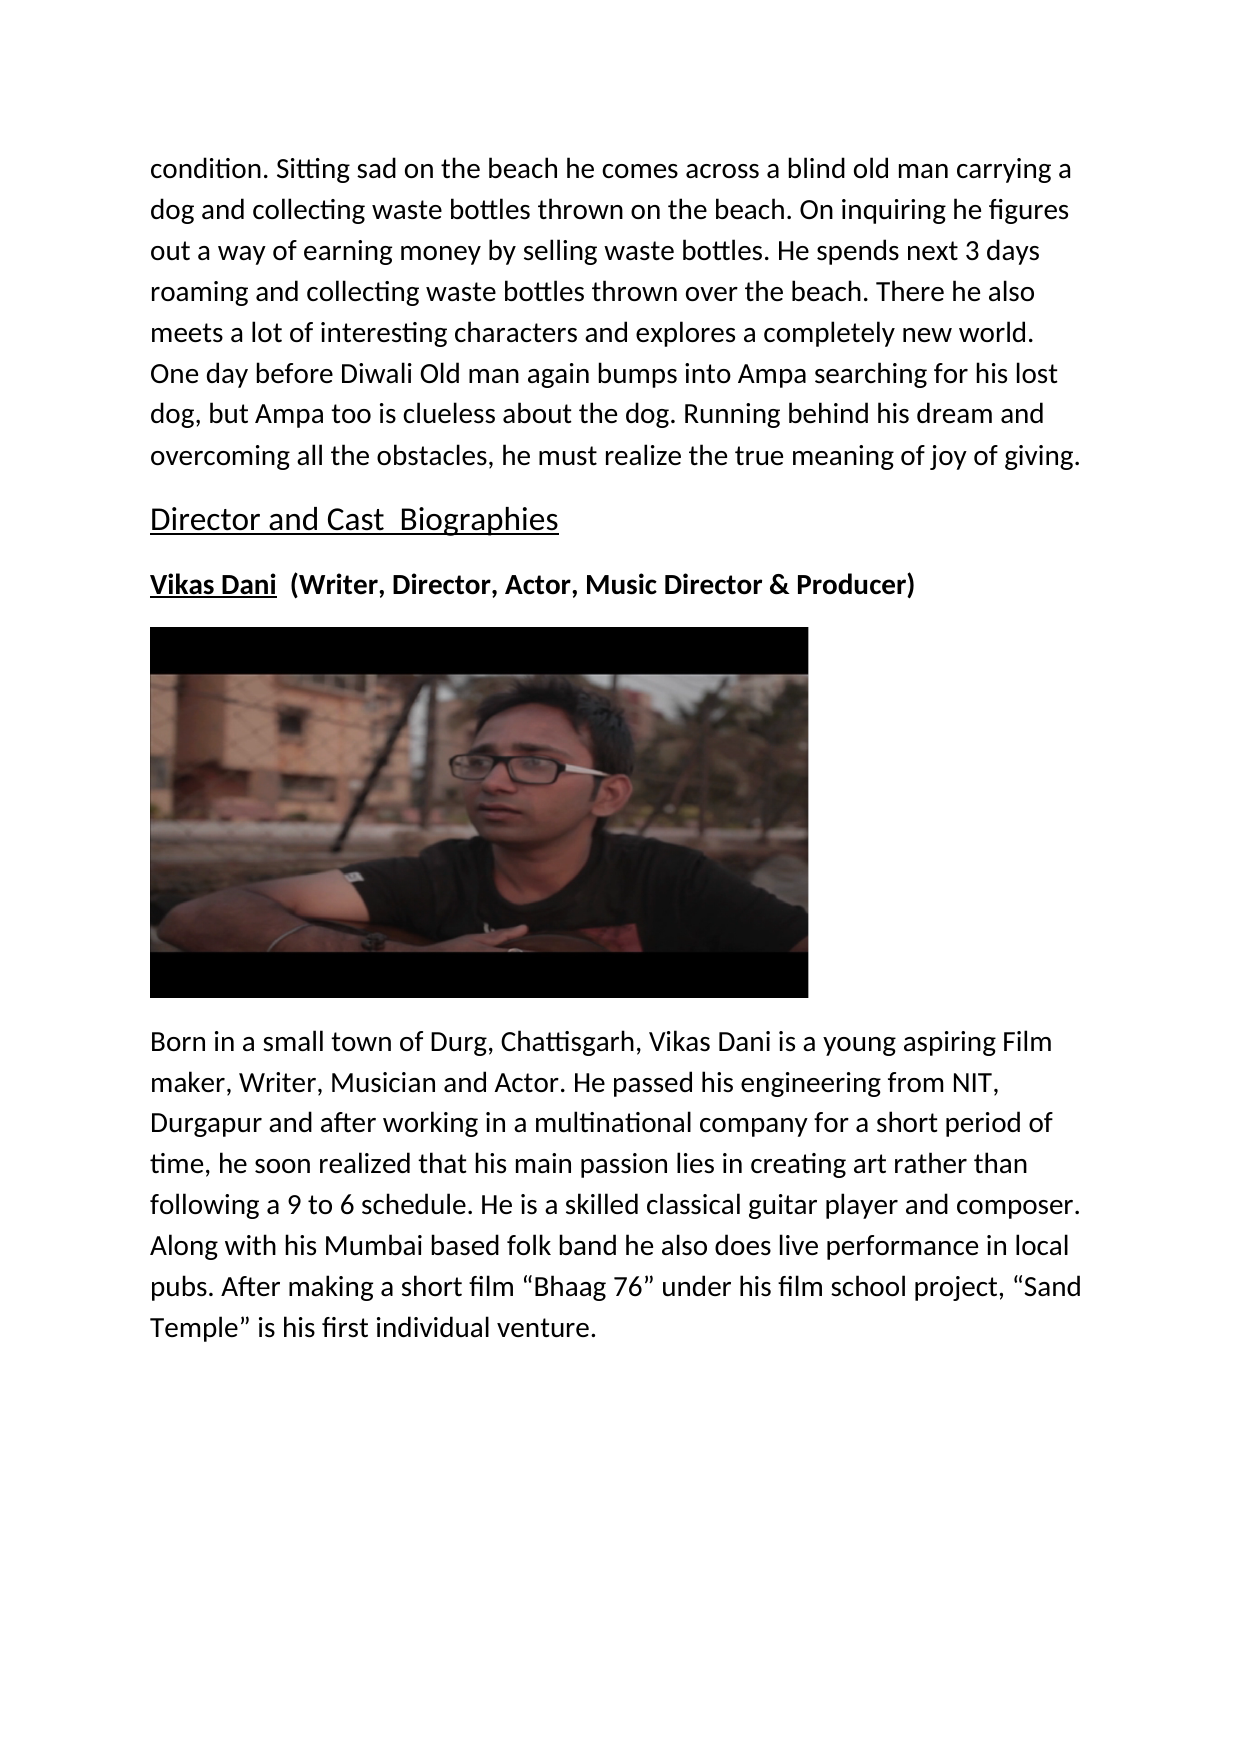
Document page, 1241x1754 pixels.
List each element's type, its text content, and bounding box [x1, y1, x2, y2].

text Vikas Dani (Writer, Director, Actor, Music Director & Producer) [150, 566, 1090, 602]
picture [150, 627, 809, 998]
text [150, 150, 1090, 472]
text Director and Cast Biographies [150, 498, 1090, 539]
text Born in a small town of Durg, Chattisgarh, Vikas Dani is a young aspiring Film maker, Writer, Musician and Actor. He passed his engineering from NIT, Durgapur and after working in a multinational company for a short period of time, he soon realized that his main passion lies in creating art rather than following a 9 to 6 schedule. He is a skilled classical guitar player and composer. Along with his Mumbai based folk band he also does live performance in local pubs. After making a short film “Bhaag 76” under his film school project, “Sand Temple” is his first individual venture. [150, 1023, 1090, 1345]
